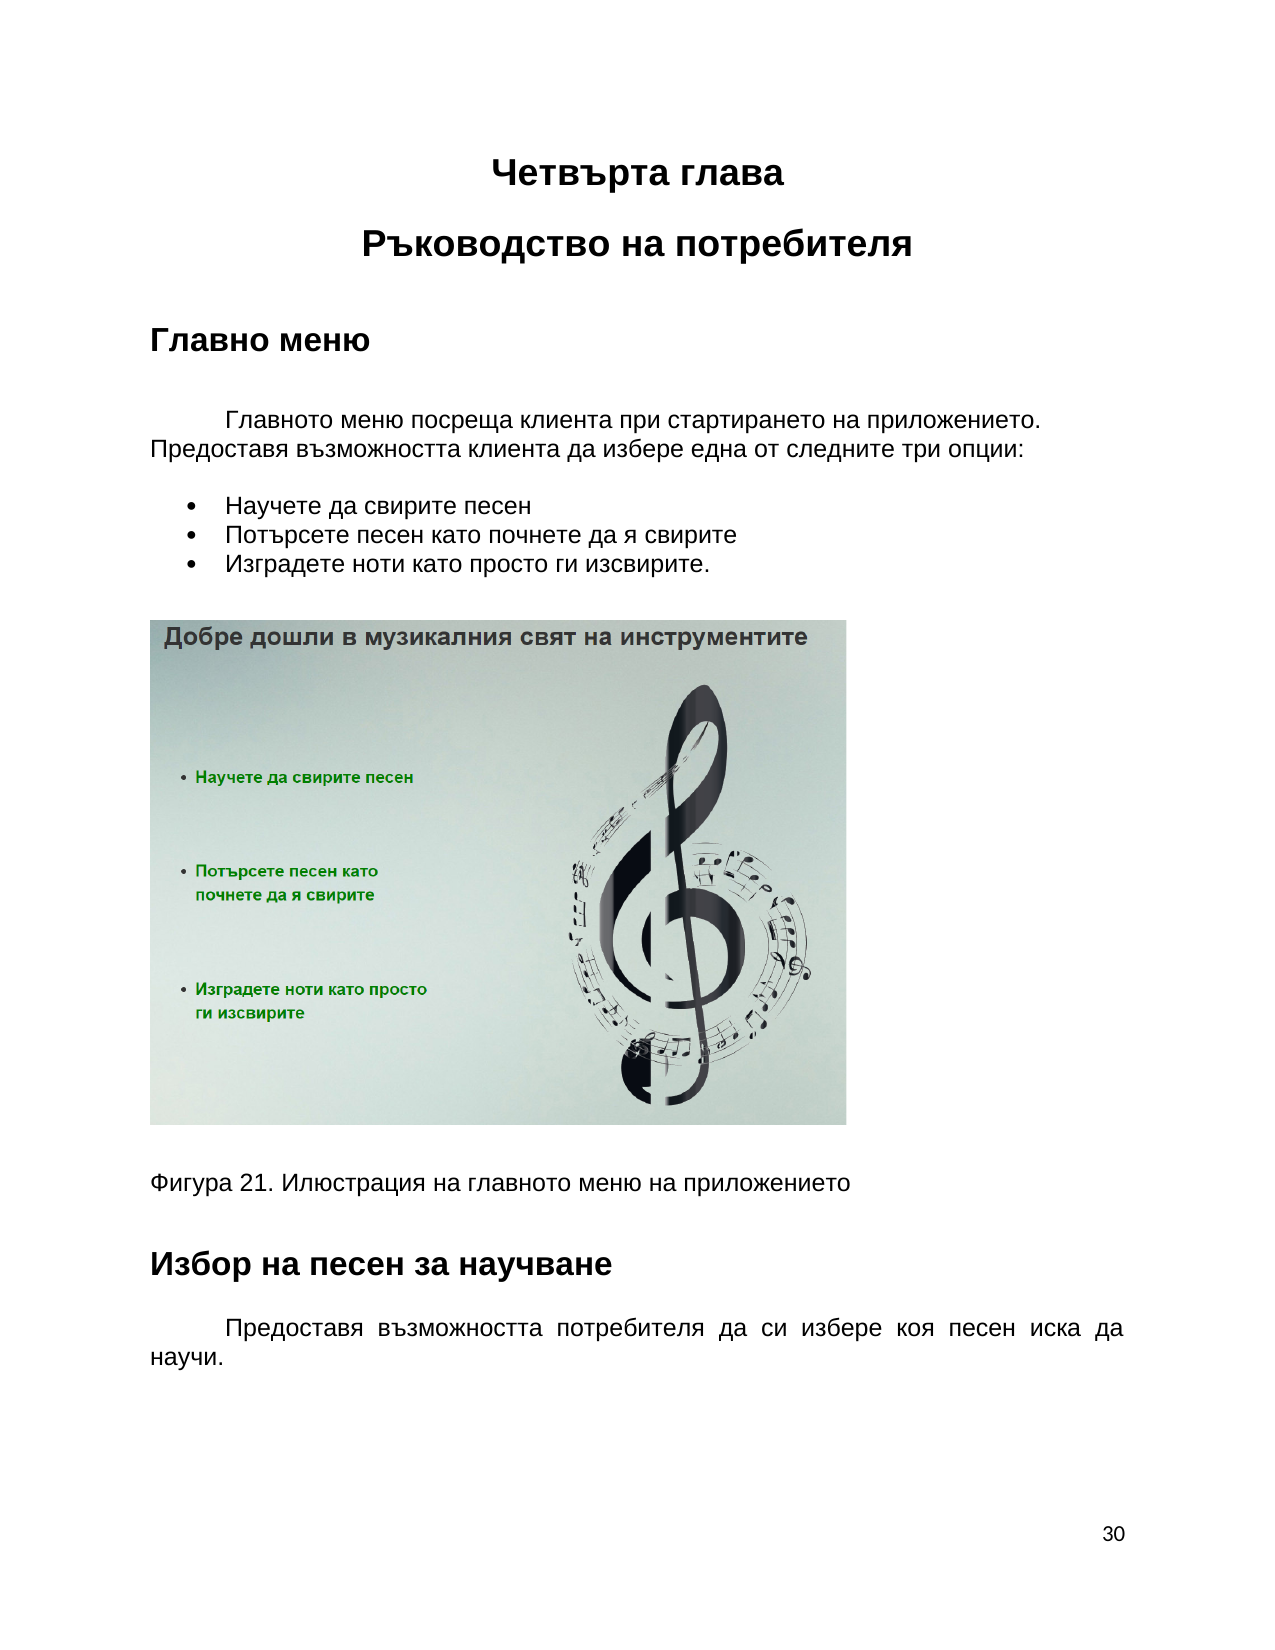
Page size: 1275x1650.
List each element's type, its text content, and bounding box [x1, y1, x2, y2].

text Главното меню посреща клиента при стартирането на приложението. Предоставя възможността клиента да избере една от следните три опции: [150, 405, 1125, 462]
picture [150, 620, 847, 1125]
subtitle Ръководство на потребителя [150, 222, 1125, 265]
list Потърсете песен като почнете да я свирите [187, 520, 1125, 548]
text Предоставя възможността потребителя да си избере коя песен иска да научи. [150, 1313, 1125, 1371]
subtitle Главно меню [150, 320, 1125, 359]
subtitle Избор на песен за научване [150, 1244, 1125, 1282]
subtitle Четвърта глава [150, 150, 1125, 193]
text Фигура 21. Илюстрация на главното меню на приложението [150, 1168, 1125, 1197]
list Научете да свирите песен [187, 491, 1125, 520]
list Изградете ноти като просто ги изсвирите. [187, 548, 1125, 577]
